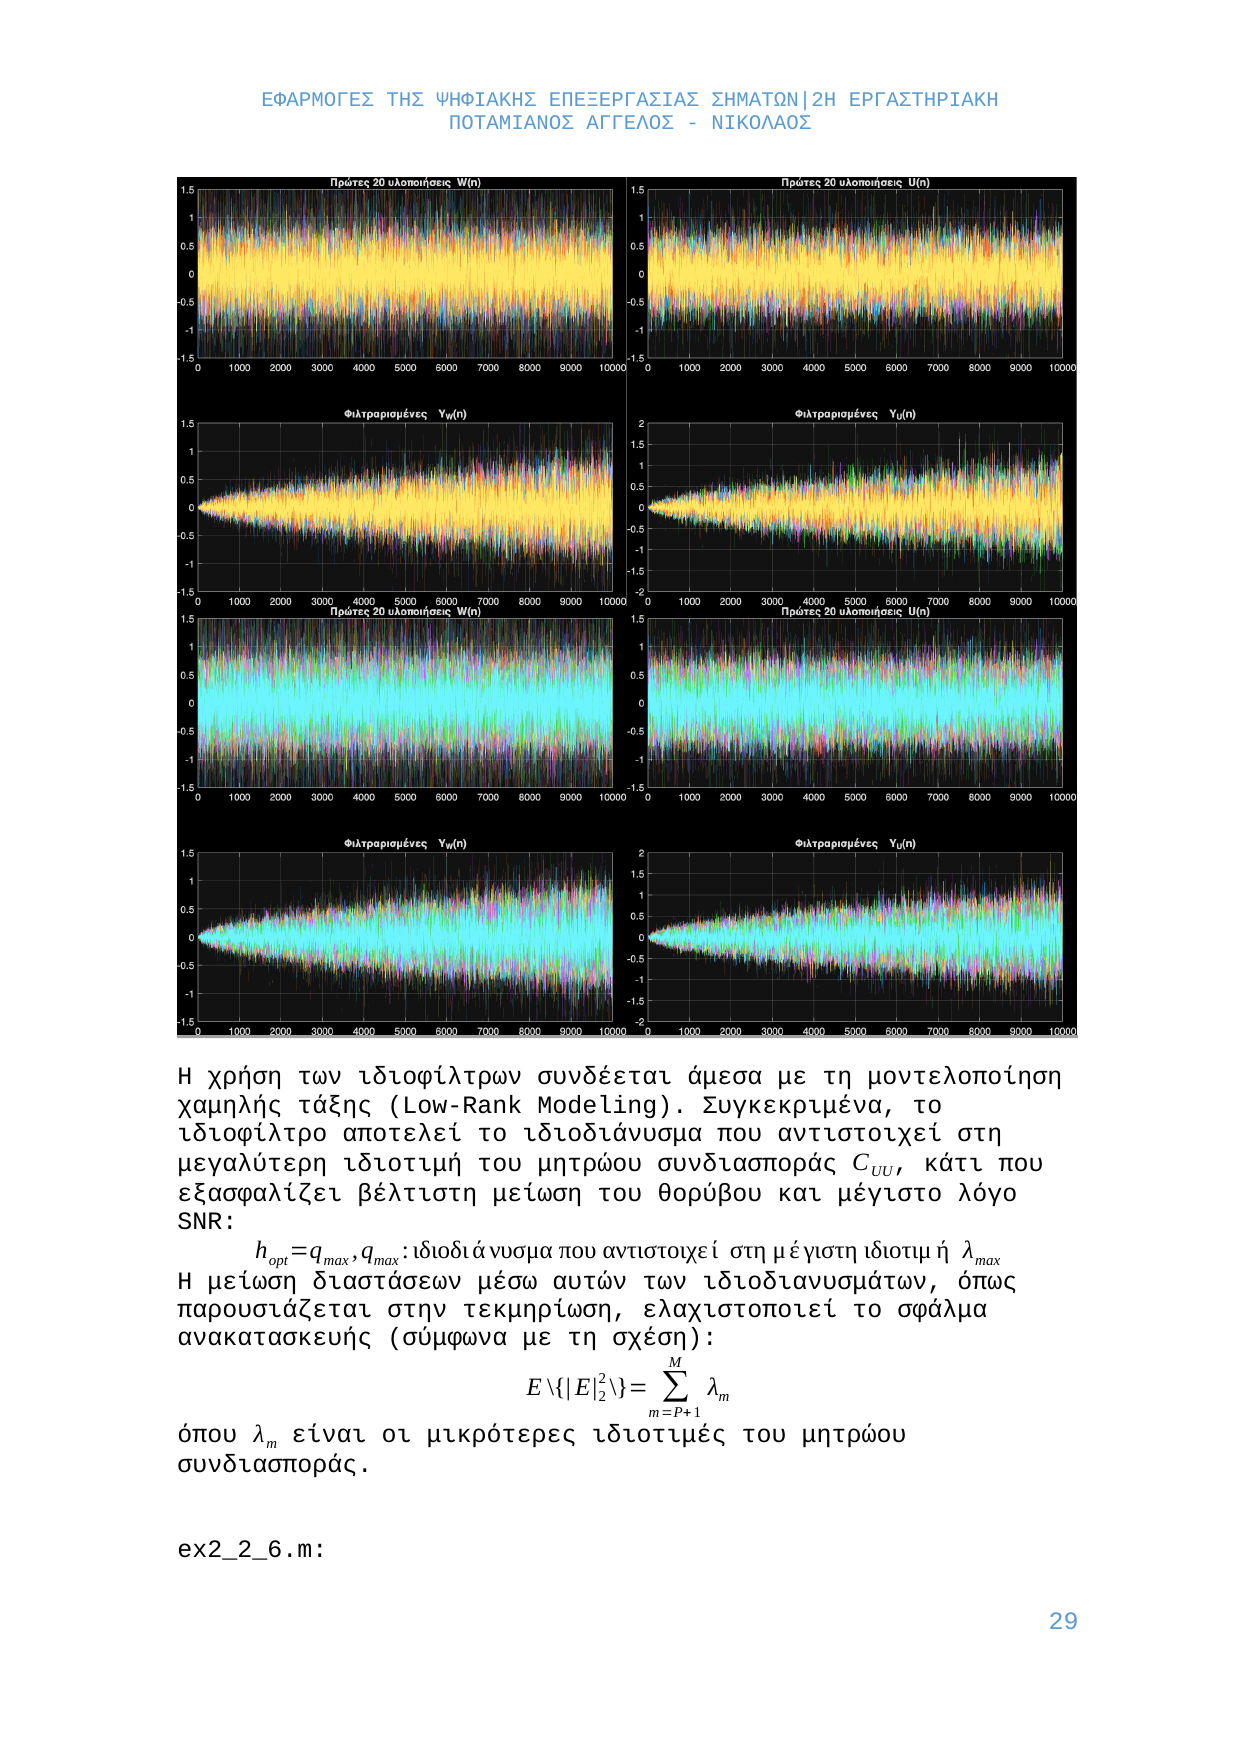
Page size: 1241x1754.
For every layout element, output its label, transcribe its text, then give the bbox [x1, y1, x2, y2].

text Η μείωση διαστάσεων μέσω αυτών των ιδιοδιανυσμάτων, όπως παρουσιάζεται στην τεκμηρίωση, ελαχιστοποιεί το σφάλμα ανακατασκευής (σύμφωνα με τη σχέση): [177, 1268, 1078, 1353]
text Η χρήση των ιδιοφίλτρων συνδέεται άμεσα με τη μοντελοποίηση χαμηλής τάξης (Low-Rank Modeling). Συγκεκριμένα, το ιδιοφίλτρο αποτελεί το ιδιοδιάνυσμα που αντιστοιχεί στη μεγαλύτερη ιδιοτιμή του μητρώου συνδιασποράς , κάτι που εξασφαλίζει βέλτιστη μείωση του θορύβου και μέγιστο λόγο SNR: [177, 1064, 1078, 1237]
picture [177, 177, 1077, 1035]
text ex2_2_6.m: [177, 1537, 1078, 1565]
text όπου είναι οι μικρότερες ιδιοτιμές του μητρώου συνδιασποράς. [177, 1421, 1078, 1480]
